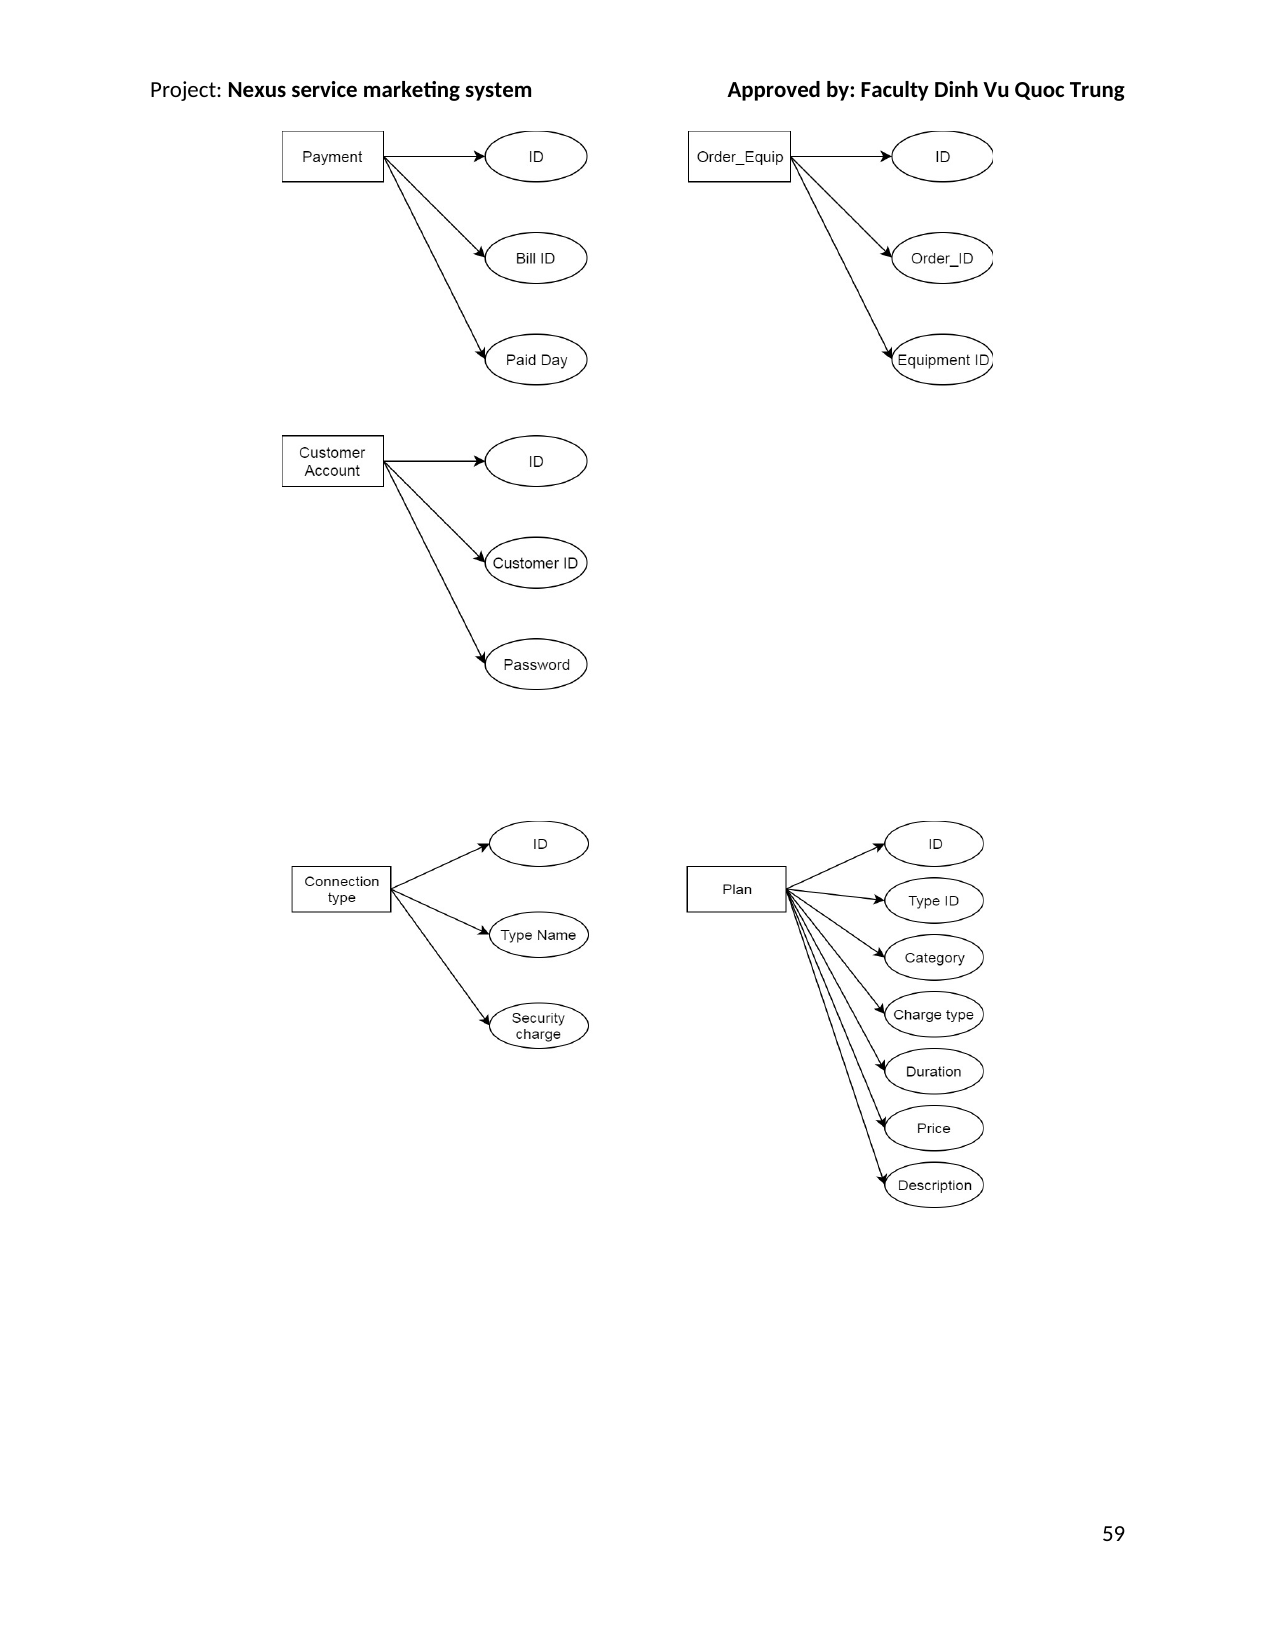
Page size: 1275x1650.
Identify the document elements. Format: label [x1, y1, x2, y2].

picture [291, 821, 984, 1208]
picture [282, 131, 993, 690]
